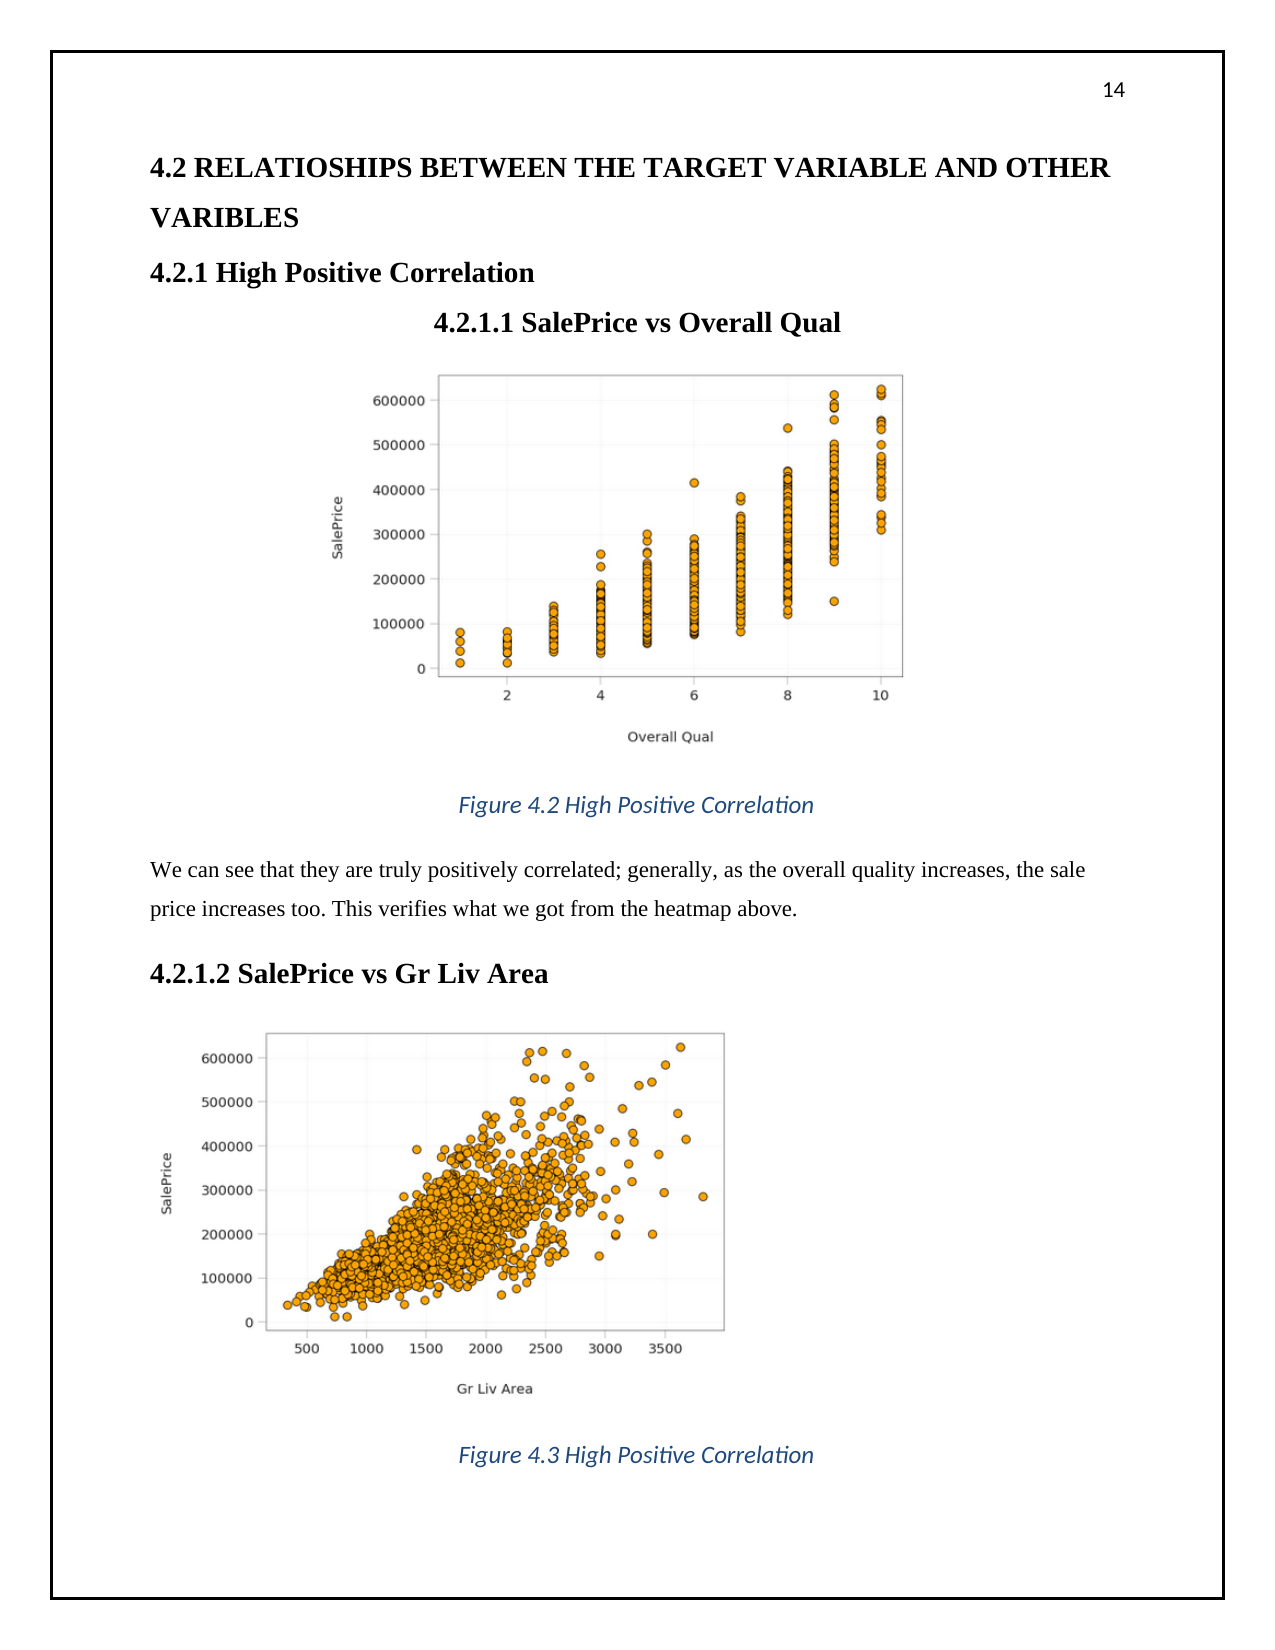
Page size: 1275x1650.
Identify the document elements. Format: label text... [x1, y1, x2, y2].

picture [150, 1003, 777, 1405]
text Figure 4.3 High Positive Correlation [150, 1439, 1125, 1470]
subtitle 4.2.1 High Positive Correlation [150, 255, 1125, 288]
text We can see that they are truly positively correlated; generally, as the overall quality increases, the sale price increases too. This verifies what we got from the heatmap above. [150, 856, 1125, 922]
subtitle 4.2 RELATIOSHIPS BETWEEN THE TARGET VARIABLE AND OTHER VARIBLES [150, 150, 1125, 234]
picture [310, 352, 965, 755]
text Figure 4.2 High Positive Correlation [150, 789, 1125, 820]
